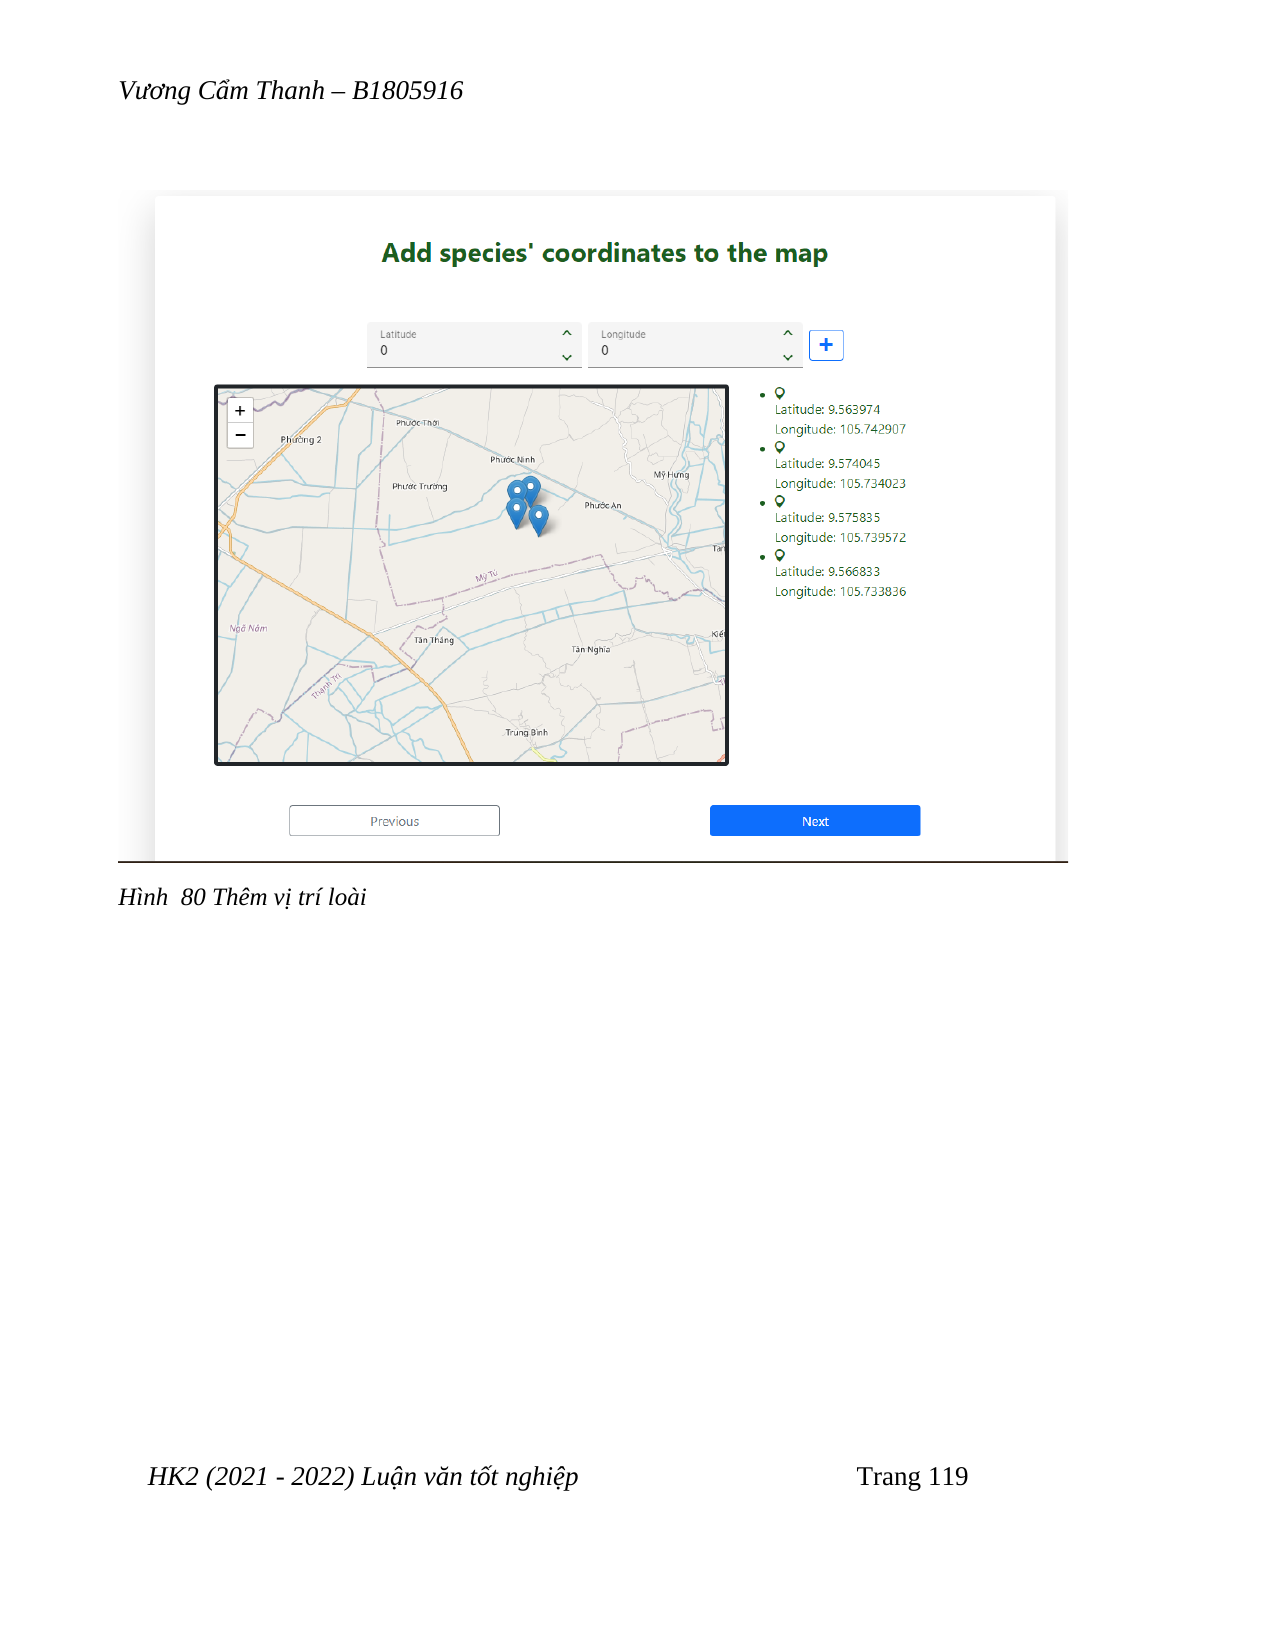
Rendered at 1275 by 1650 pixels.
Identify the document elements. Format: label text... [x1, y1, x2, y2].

text Hình 80 Thêm vị trí loài [118, 885, 1157, 910]
picture [118, 190, 1069, 863]
